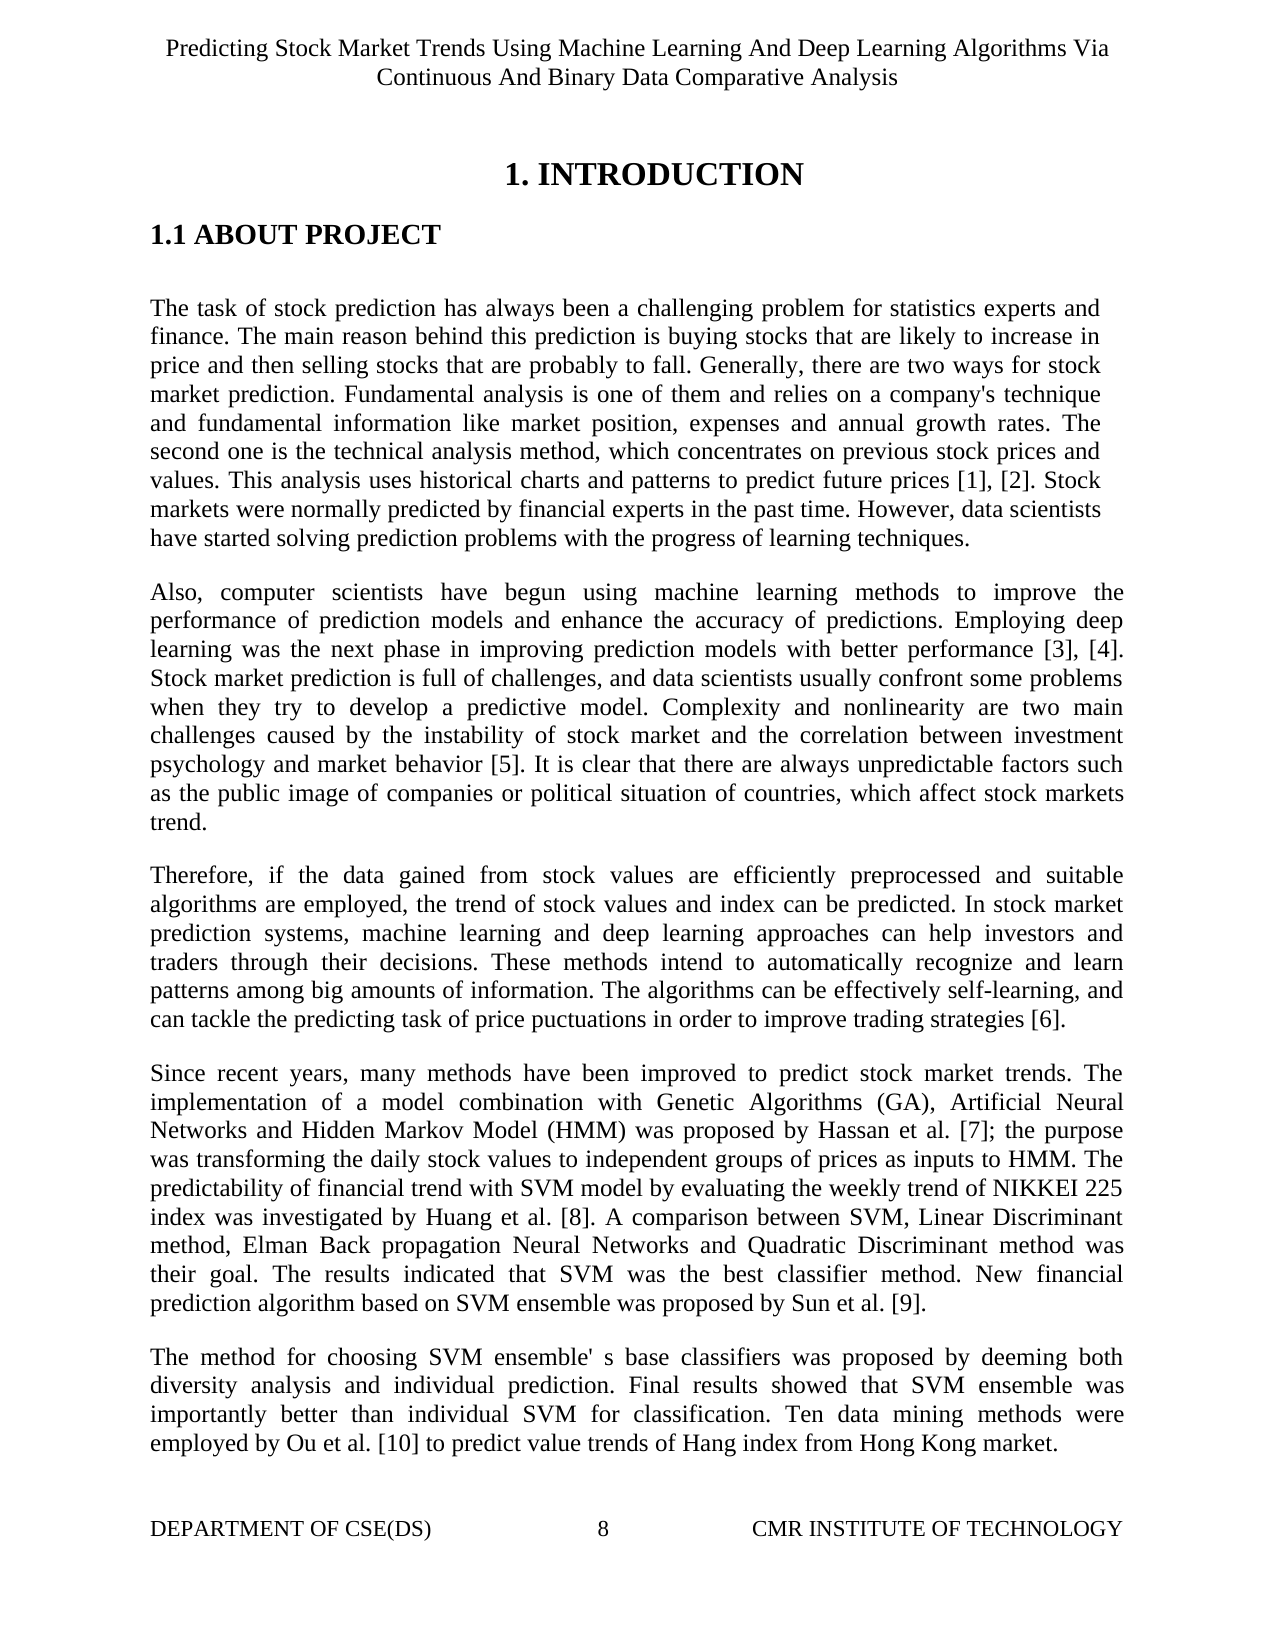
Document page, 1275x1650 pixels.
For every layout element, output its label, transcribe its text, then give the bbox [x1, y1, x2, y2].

list ABOUT PROJECT [150, 217, 445, 251]
text The method for choosing SVM ensemble' s base classifiers was proposed by deeming both diversity analysis and individual prediction. Final results showed that SVM ensemble was importantly better than individual SVM for classification. Ten data mining methods were employed by Ou et al. [10] to predict value trends of Hang index from Hong Kong market. [150, 1342, 1124, 1457]
text Therefore, if the data gained from stock values are efficiently preprocessed and suitable algorithms are employed, the trend of stock values and index can be predicted. In stock market prediction systems, machine learning and deep learning approaches can help investors and traders through their decisions. These methods intend to automatically recognize and learn patterns among big amounts of information. The algorithms can be effectively self-learning, and can tackle the predicting task of price puctuations in order to improve trading strategies [6]. [150, 860, 1124, 1033]
text Also, computer scientists have begun using machine learning methods to improve the performance of prediction models and enhance the accuracy of predictions. Employing deep learning was the next phase in improving prediction models with better performance [3], [4]. Stock market prediction is full of challenges, and data scientists usually confront some problems when they try to develop a predictive model. Complexity and nonlinearity are two main challenges caused by the instability of stock market and the correlation between investment psychology and market behavior [5]. It is clear that there are always unpredictable factors such as the public image of companies or political situation of countries, which affect stock markets trend. [150, 577, 1124, 835]
text Since recent years, many methods have been improved to predict stock market trends. The implementation of a model combination with Genetic Algorithms (GA), Artificial Neural Networks and Hidden Markov Model (HMM) was proposed by Hassan et al. [7]; the purpose was transforming the daily stock values to independent groups of prices as inputs to HMM. The predictability of financial trend with SVM model by evaluating the weekly trend of NIKKEI 225 index was investigated by Huang et al. [8]. A comparison between SVM, Linear Discriminant method, Elman Back propagation Neural Networks and Quadratic Discriminant method was their goal. The results indicated that SVM was the best classifier method. New financial prediction algorithm based on SVM ensemble was proposed by Sun et al. [9]. [150, 1058, 1124, 1317]
text The task of stock prediction has always been a challenging problem for statistics experts and finance. The main reason behind this prediction is buying stocks that are likely to increase in price and then selling stocks that are probably to fall. Generally, there are two ways for stock market prediction. Fundamental analysis is one of them and relies on a company's technique and fundamental information like market position, expenses and annual growth rates. The second one is the technical analysis method, which concentrates on previous stock prices and values. This analysis uses historical charts and patterns to predict future prices [1], [2]. Stock markets were normally predicted by financial experts in the past time. However, data scientists have started solving prediction problems with the progress of learning techniques. [150, 293, 1102, 551]
subtitle 1. INTRODUCTION [504, 154, 1275, 192]
